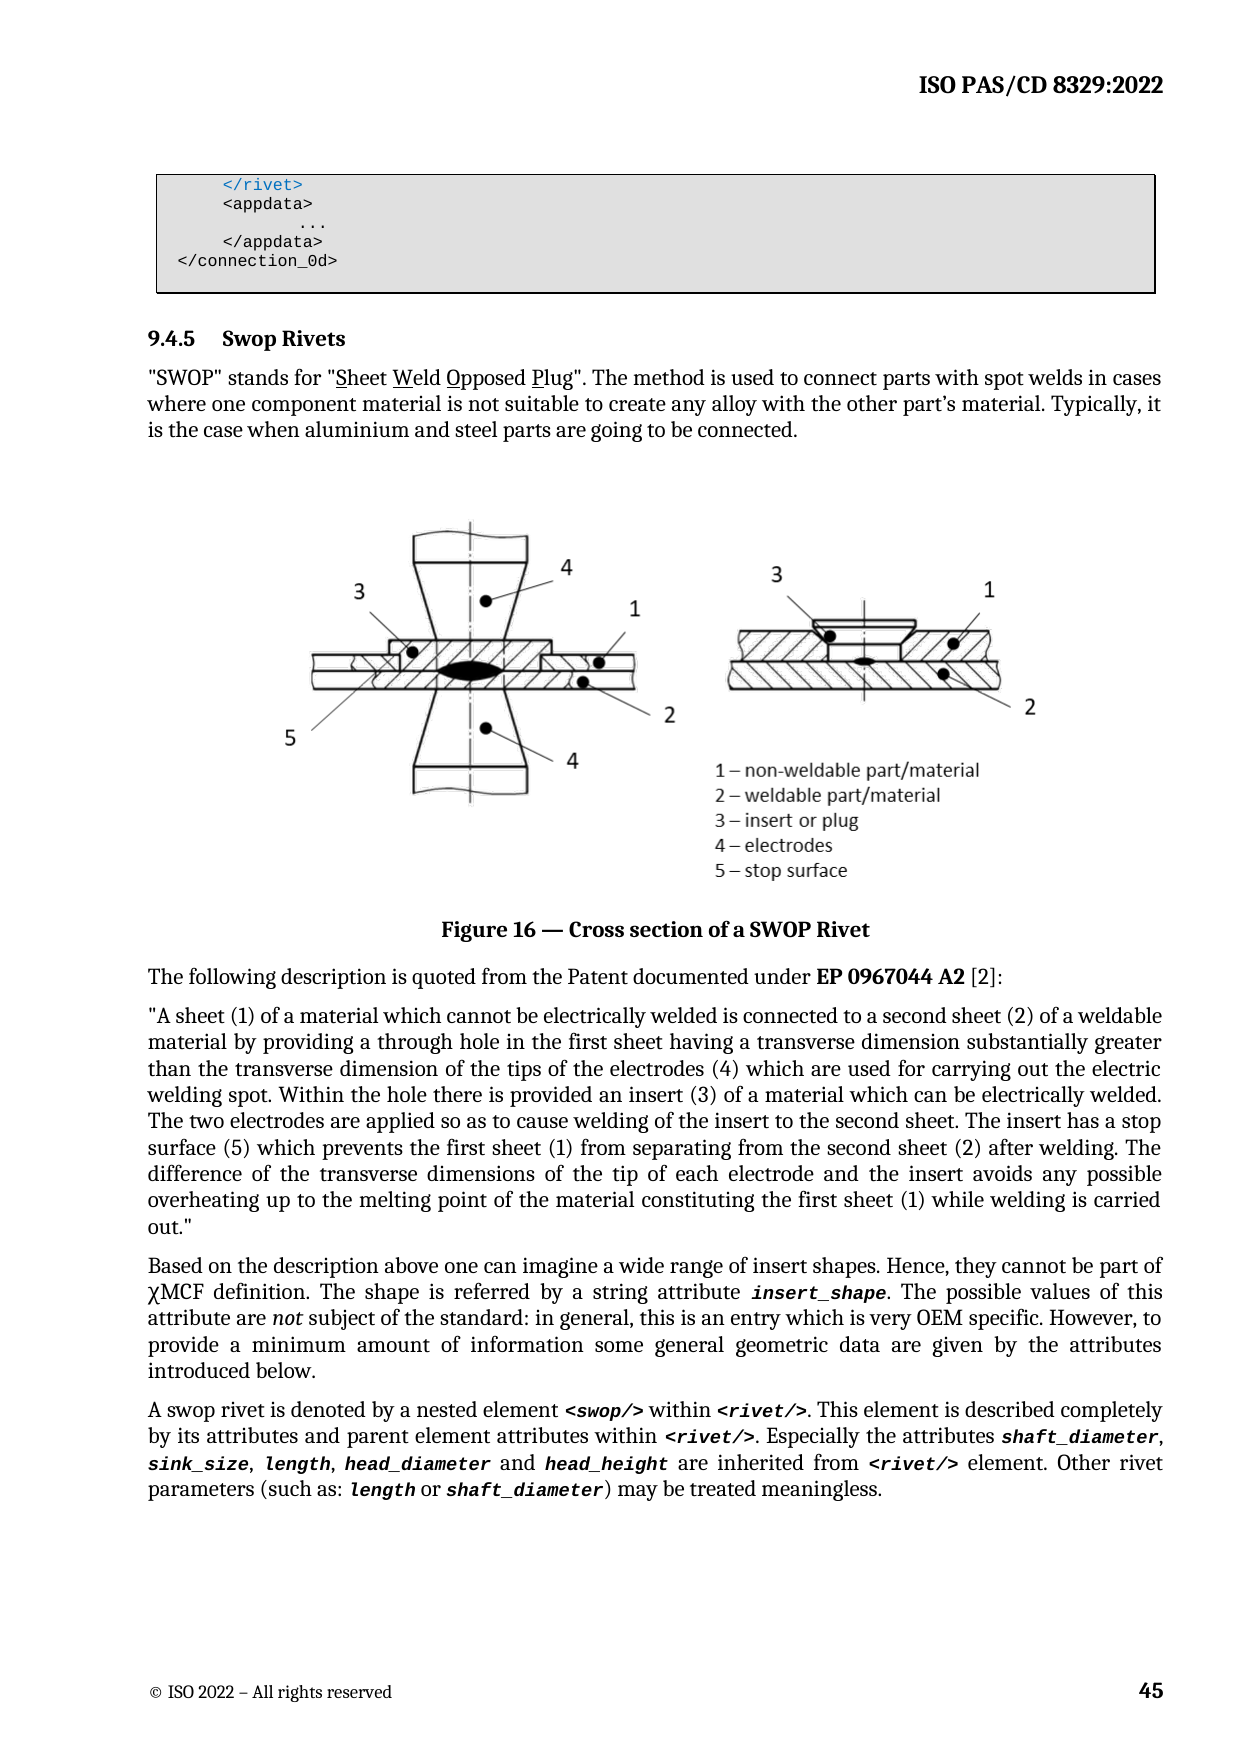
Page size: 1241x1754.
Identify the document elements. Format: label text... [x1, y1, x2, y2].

text <appdata> [157, 193, 1154, 212]
text "SWOP" stands for "Sheet Weld Opposed Plug". The method is used to connect parts with spot welds in cases where one component material is not suitable to create any alloy with the other part’s material. Typically, it is the case when aluminium and steel parts are going to be connected. [148, 364, 1163, 443]
text </connection_0d> [157, 249, 1154, 268]
picture [212, 456, 1099, 896]
text The following description is quoted from the Patent documented under EP 0967044 A2 : [148, 964, 1163, 990]
text "A sheet (1) of a material which cannot be electrically welded is connected to a second sheet (2) of a weldable material by providing a through hole in the first sheet having a transverse dimension substantially greater than the transverse dimension of the tips of the electrodes (4) which are used for carrying out the electric welding spot. Within the hole there is provided an insert (3) of a material which can be electrically welded. The two electrodes are applied so as to cause welding of the insert to the second sheet. The insert has a stop surface (5) which prevents the first sheet (1) from separating from the second sheet (2) after welding. The difference of the transverse dimensions of the tip of each electrode and the insert avoids any possible overheating up to the melting point of the material constituting the first sheet (1) while welding is carried out." [148, 1003, 1163, 1240]
text A swop rivet is denoted by a nested element <swop/> within <rivet/>. This element is described completely by its attributes and parent element attributes within <rivet/>. Especially the attributes shaft_diameter, sink_size, length, head_diameter and head_height are inherited from <rivet/> element. Other rivet parameters (such as: length or shaft_diameter) may be treated meaningless. [148, 1397, 1163, 1502]
subtitle Swop Rivets [148, 326, 1163, 352]
text </rivet> [157, 175, 1154, 193]
text Figure 16 — Cross section of a SWOP Rivet [148, 917, 1163, 943]
text ... [157, 212, 1154, 230]
text </appdata> [157, 230, 1154, 249]
text Based on the description above one can imagine a wide range of insert shapes. Hence, they cannot be part of χMCF definition. The shape is referred by a string attribute insert_shape. The possible values of this attribute are not subject of the standard: in general, this is an entry which is very OEM specific. However, to provide a minimum amount of information some general geometric data are given by the attributes introduced below. [148, 1252, 1163, 1384]
